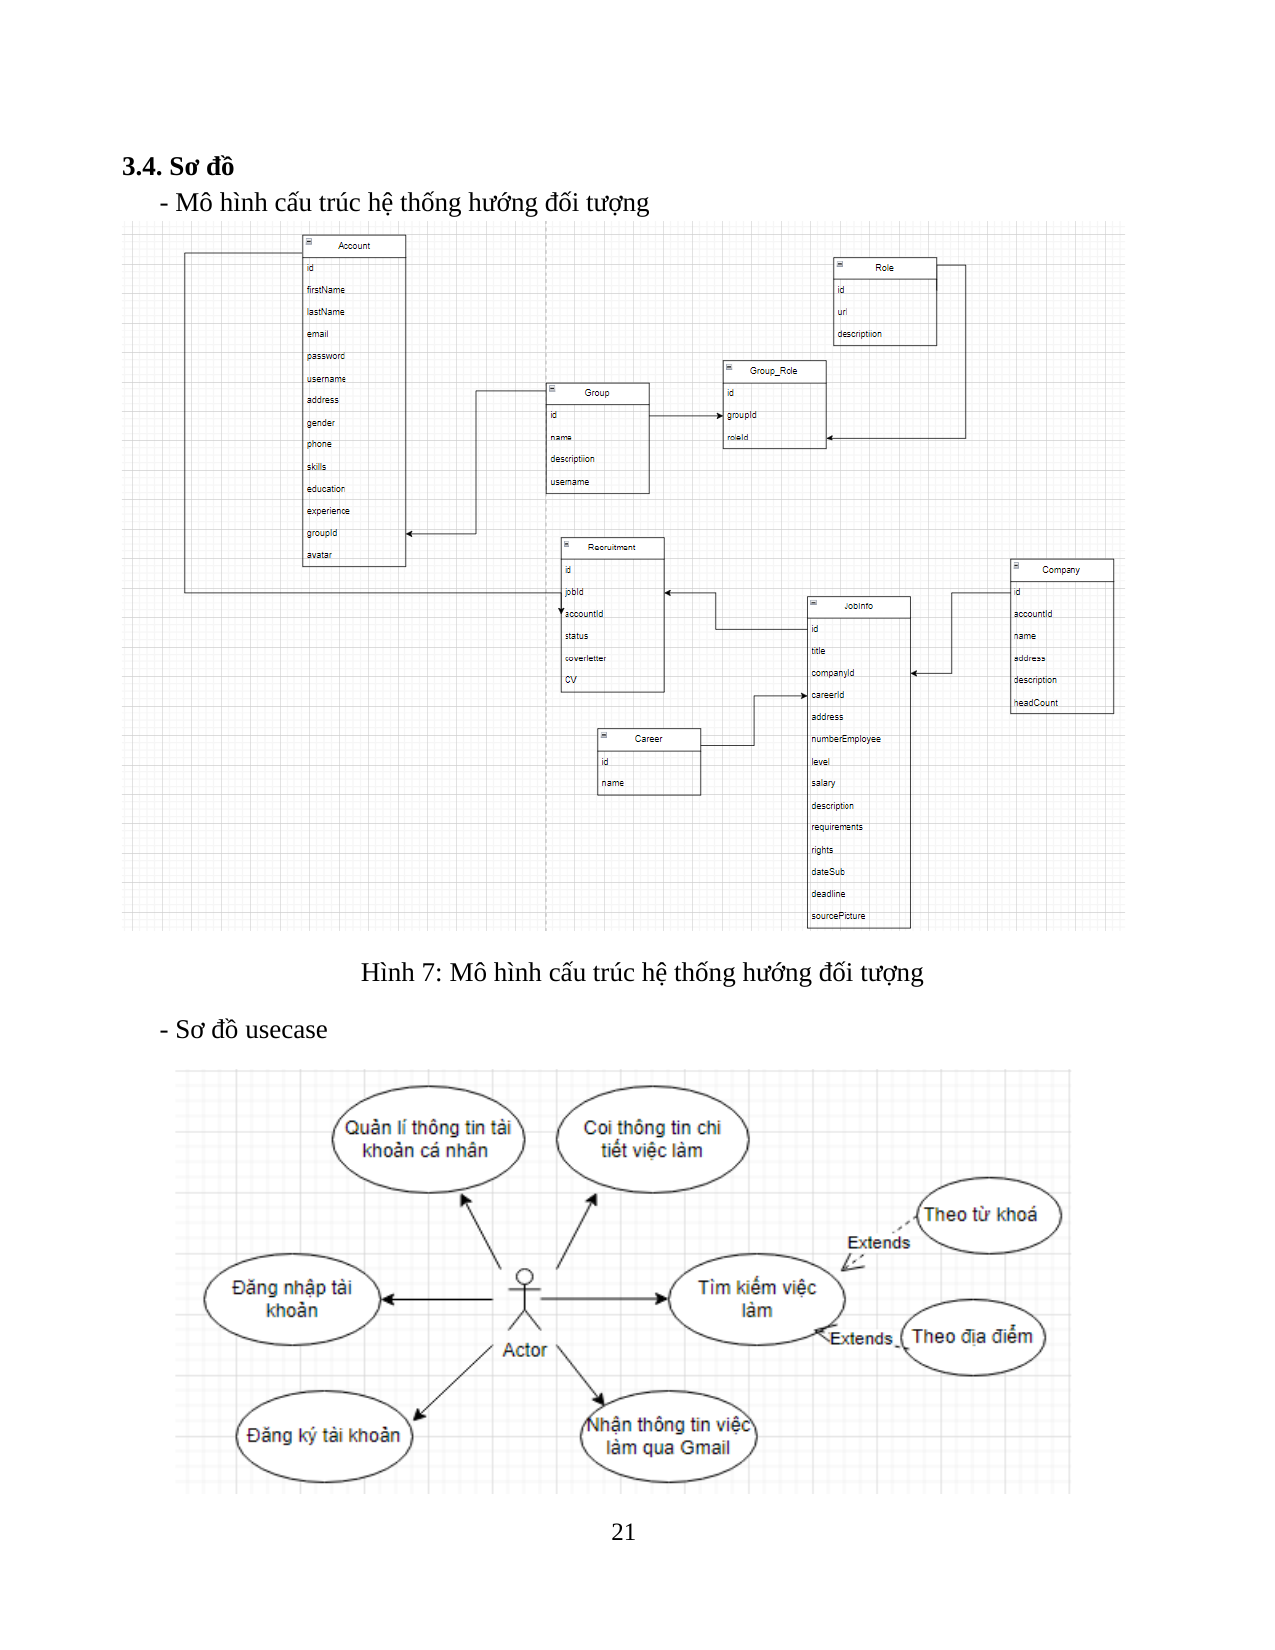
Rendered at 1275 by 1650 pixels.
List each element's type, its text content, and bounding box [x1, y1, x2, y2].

text - Mô hình cấu trúc hệ thống hướng đối tượng [122, 186, 1125, 221]
subtitle 3.4. Sơ đồ [122, 150, 1125, 181]
text - Sơ đồ usecase [122, 1013, 1125, 1044]
picture [175, 1069, 1072, 1494]
picture [121, 221, 1125, 931]
text Hình 7: Mô hình cấu trúc hệ thống hướng đối tượng [122, 956, 1125, 988]
